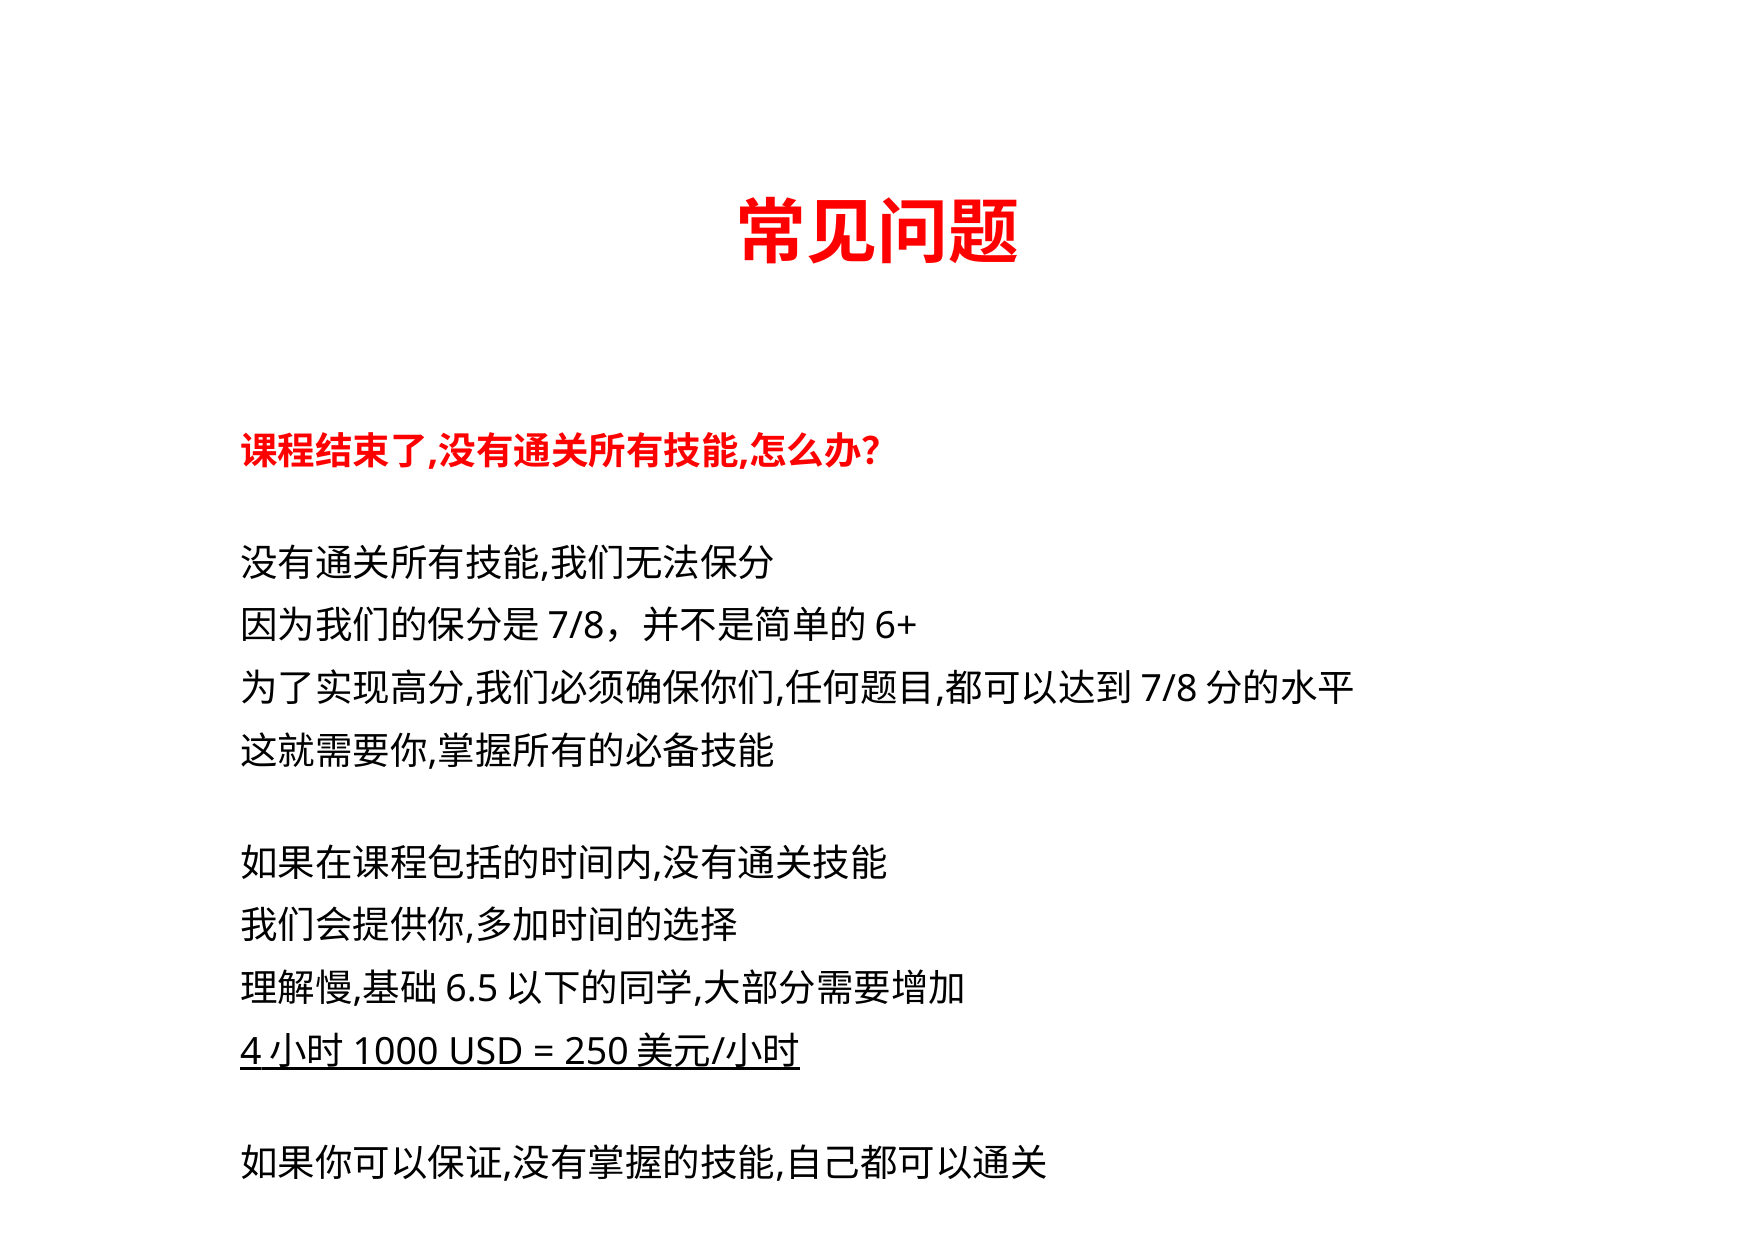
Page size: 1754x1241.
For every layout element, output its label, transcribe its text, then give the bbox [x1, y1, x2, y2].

text 如果你可以保证,没有掌握的技能,自己都可以通关 [240, 1133, 1739, 1187]
text 理解慢,基础6.5以下的同学,大部分需要增加 [240, 958, 1739, 1012]
text 我们会提供你,多加时间的选择 [240, 895, 1739, 950]
text 因为我们的保分是7/8，并不是简单的6+ [240, 595, 1739, 650]
text 没有通关所有技能,我们无法保分 [240, 533, 1739, 587]
subtitle 常见问题 [15, 175, 1739, 357]
text 为了实现高分,我们必须确保你们,任何题目,都可以达到7/8分的水平 [240, 658, 1739, 712]
text 这就需要你,掌握所有的必备技能 [240, 721, 1739, 775]
text 4小时 1000 USD = 250美元/小时 [240, 1021, 1739, 1075]
text 课程结束了,没有通关所有技能,怎么办？ [240, 421, 1739, 475]
text 如果在课程包括的时间内,没有通关技能 [240, 833, 1739, 887]
